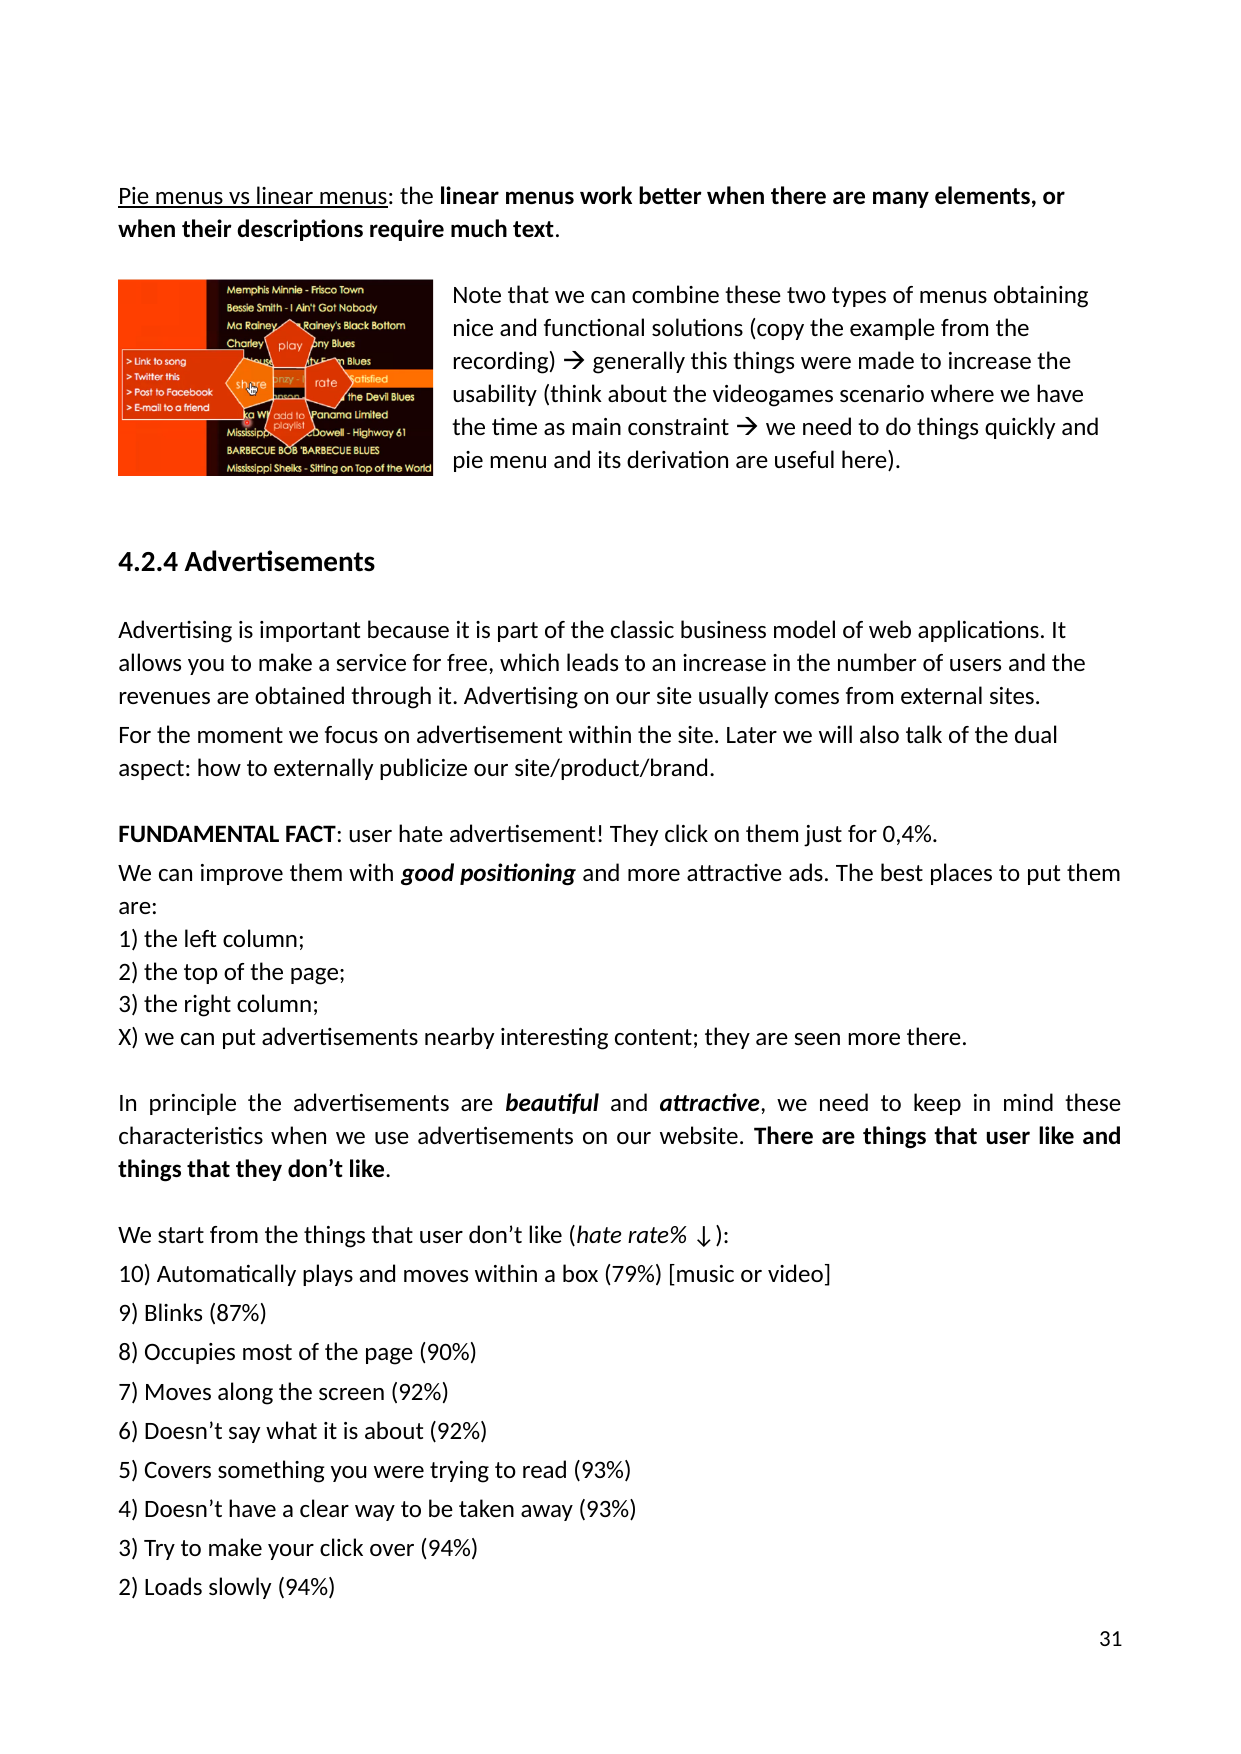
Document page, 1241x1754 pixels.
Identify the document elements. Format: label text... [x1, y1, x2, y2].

text 5) Covers something you were trying to read (93%) [118, 1454, 1122, 1484]
text 3) the right column; [118, 988, 1122, 1019]
text 2) Loads slowly (94%) [118, 1571, 1122, 1602]
text Advertising is important because it is part of the classic business model of web applications. It allows you to make a service for free, which leads to an increase in the number of users and the revenues are obtained through it. Advertising on our site usually comes from external sites. [118, 614, 1122, 710]
text 10) Automatically plays and moves within a box (79%) [music or video] [118, 1258, 1122, 1289]
text FUNDAMENTAL FACT: user hate advertisement! They click on them just for 0,4%. [118, 818, 1122, 848]
text We can improve them with good positioning and more attractive ads. The best places to put them are: [118, 857, 1122, 920]
text 8) Occupies most of the page (90%) [118, 1336, 1122, 1367]
text Pie menus vs linear menus: the linear menus work better when there are many elements, or when their descriptions require much text. [118, 181, 1122, 244]
text 2) the top of the page; [118, 956, 1122, 986]
text We start from the things that user don’t like (hate rate% ↓): [118, 1219, 1122, 1249]
text Note that we can combine these two types of menus obtaining nice and functional solutions (copy the example from the recording) generally this things were made to increase the usability (think about the videogames scenario where we have the time as main constraint we need to do things quickly and pie menu and its derivation are useful here). [434, 279, 1122, 474]
text 1) the left column; [118, 923, 1122, 953]
text 6) Doesn’t say what it is about (92%) [118, 1415, 1122, 1445]
text X) we can put advertisements nearby interesting content; they are seen more there. [118, 1021, 1122, 1052]
picture [118, 279, 434, 476]
subtitle 4.2.4 Advertisements [118, 543, 1122, 578]
text 3) Try to make your click over (94%) [118, 1532, 1122, 1563]
text In principle the advertisements are beautiful and attractive, we need to keep in mind these characteristics when we use advertisements on our website. There are things that user like and things that they don’t like. [118, 1087, 1122, 1184]
text 7) Moves along the screen (92%) [118, 1376, 1122, 1406]
text For the moment we focus on advertisement within the site. Later we will also talk of the dual aspect: how to externally publicize our site/product/brand. [118, 719, 1122, 782]
text 4) Doesn’t have a clear way to be taken away (93%) [118, 1493, 1122, 1524]
text 9) Blinks (87%) [118, 1297, 1122, 1328]
